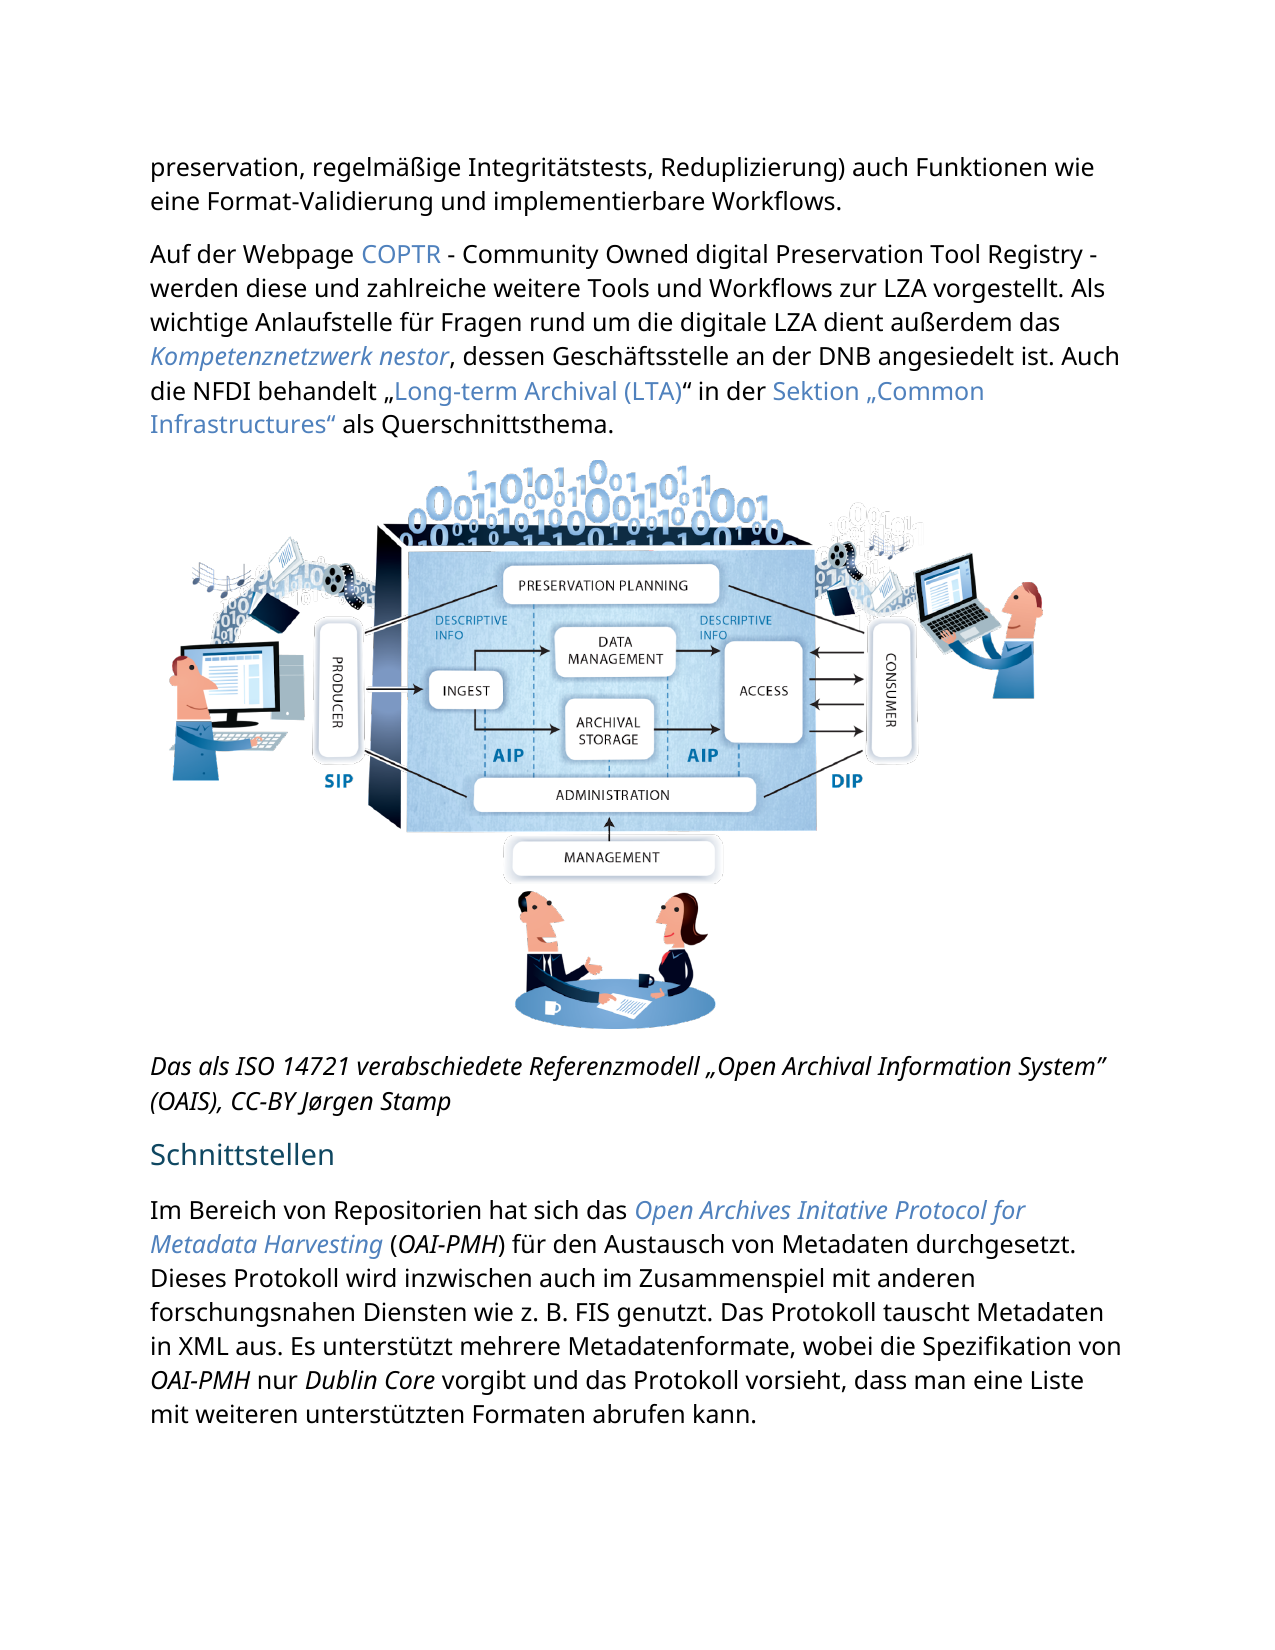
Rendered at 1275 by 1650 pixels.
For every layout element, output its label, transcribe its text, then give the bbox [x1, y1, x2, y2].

subtitle Schnittstellen [150, 1134, 1125, 1173]
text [150, 150, 1125, 218]
text Im Bereich von Repositorien hat sich das Open Archives Initative Protocol for Metadata Harvesting (OAI-PMH) für den Austausch von Metadaten durchgesetzt. Dieses Protokoll wird inzwischen auch im Zusammenspiel mit anderen forschungsnahen Diensten wie z. B. FIS genutzt. Das Protokoll tauscht Metadaten in XML aus. Es unterstützt mehrere Metadatenformate, wobei die Spezifikation von OAI-PMH nur Dublin Core vorgibt und das Protokoll vorsieht, dass man eine Liste mit weiteren unterstützten Formaten abrufen kann. [150, 1192, 1125, 1431]
text Auf der Webpage COPTR - Community Owned digital Preservation Tool Registry - werden diese und zahlreiche weitere Tools und Workflows zur LZA vorgestellt. Als wichtige Anlaufstelle für Fragen rund um die digitale LZA dient außerdem das Kompetenznetzwerk nestor, dessen Geschäftsstelle an der DNB angesiedelt ist. Auch die NFDI behandelt „Long-term Archival (LTA)“ in der Sektion „Common Infrastructures“ als Querschnittsthema. [150, 237, 1125, 441]
text Das als ISO 14721 verabschiedete Referenzmodell „Open Archival Information System” (OAIS), CC-BY Jørgen Stamp [150, 1049, 1125, 1117]
picture [168, 460, 1044, 1029]
